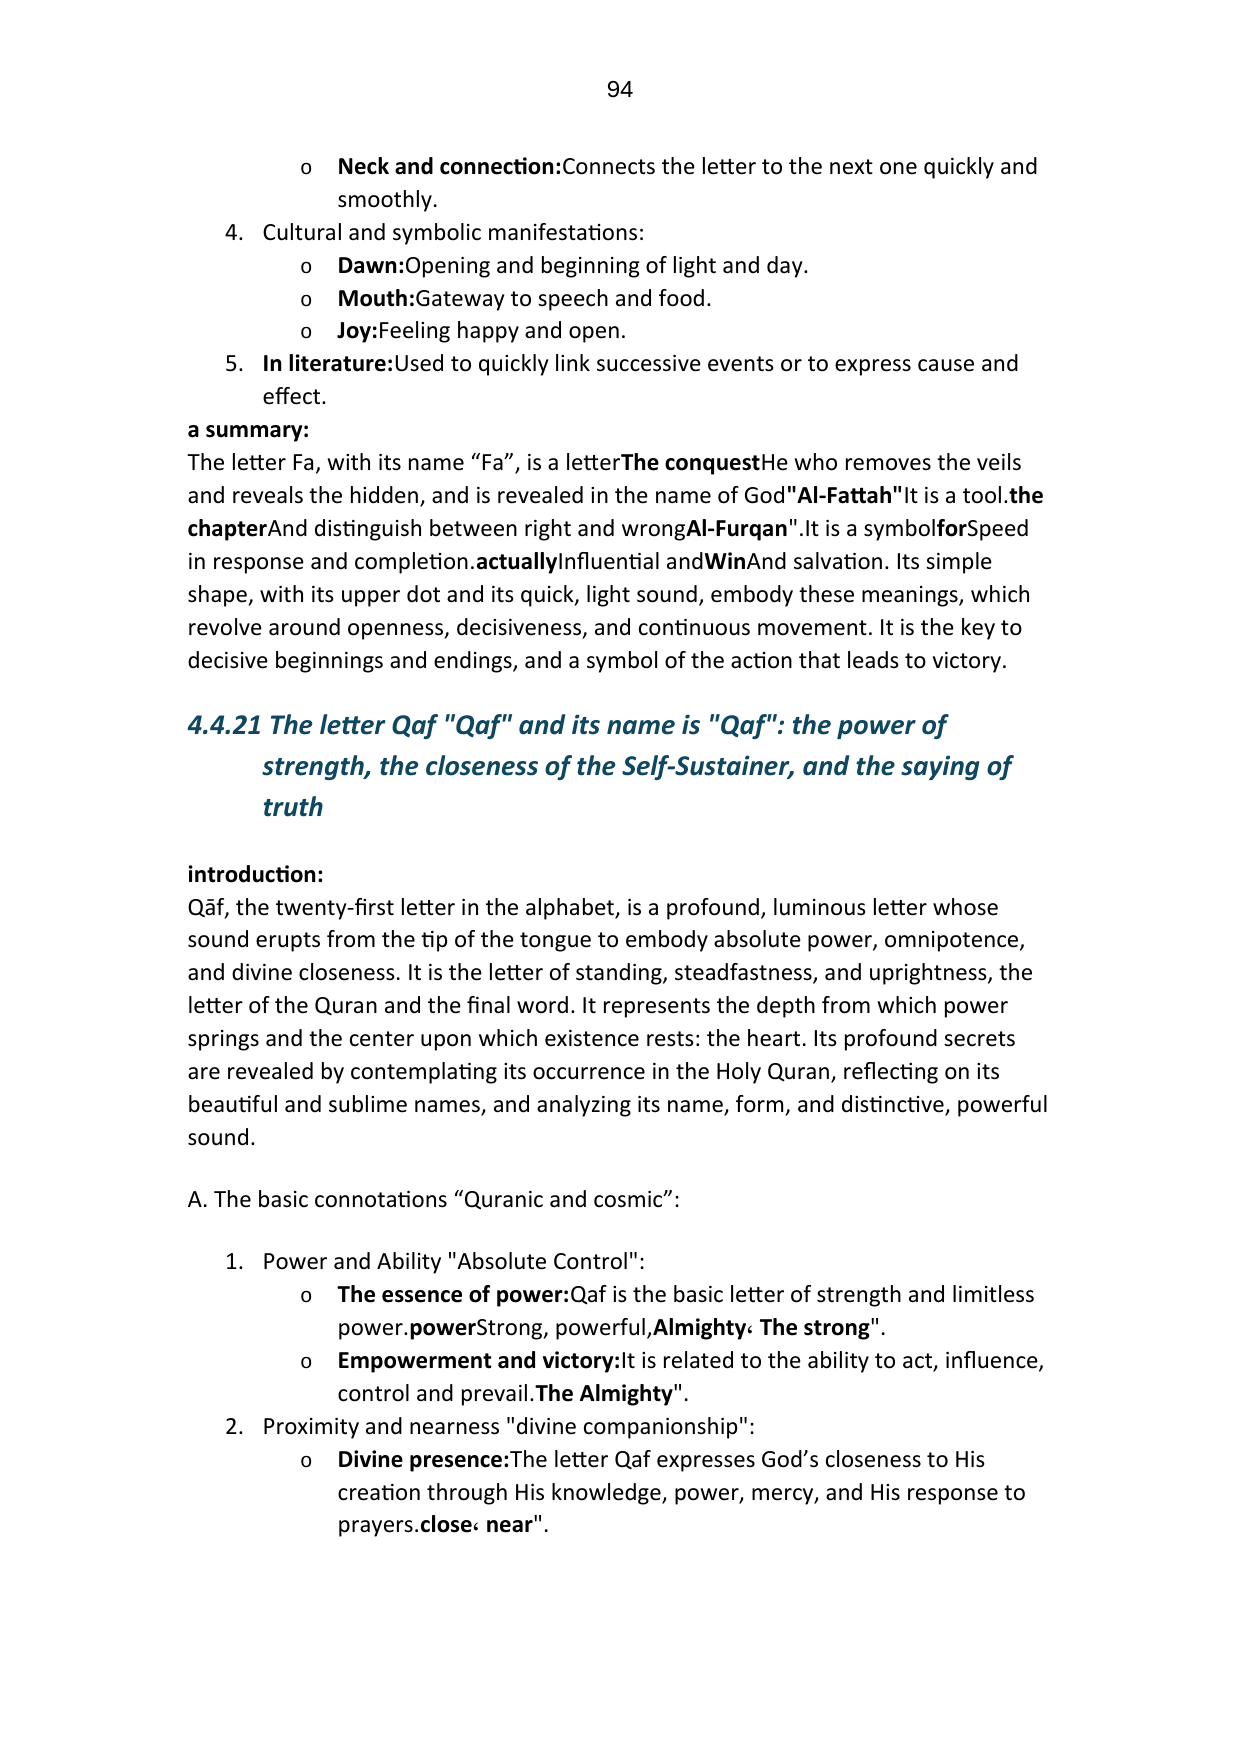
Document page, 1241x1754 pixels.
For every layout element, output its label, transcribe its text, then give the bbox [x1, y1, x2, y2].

list Joy:Feeling happy and open. [300, 314, 1053, 345]
text A. The basic connotations “Quranic and cosmic”: [187, 1183, 1053, 1214]
list Empowerment and victory:It is related to the ability to act, influence, control and prevail.The Almighty". [300, 1344, 1053, 1407]
list Divine presence:The letter Qaf expresses God’s closeness to His creation through His knowledge, power, mercy, and His response to prayers.close، near". [300, 1443, 1053, 1539]
text introduction: Qāf, the twenty-first letter in the alphabet, is a profound, luminous letter whose sound erupts from the tip of the tongue to embody absolute power, omnipotence, and divine closeness. It is the letter of standing, steadfastness, and uprightness, the letter of the Quran and the final word. It represents the depth from which power springs and the center upon which existence rests: the heart. Its profound secrets are revealed by contemplating its occurrence in the Holy Quran, reflecting on its beautiful and sublime names, and analyzing its name, form, and distinctive, powerful sound. [187, 858, 1053, 1152]
list Dawn:Opening and beginning of light and day. [300, 249, 1053, 279]
list Power and Ability "Absolute Control": [225, 1245, 1053, 1276]
list Cultural and symbolic manifestations: [225, 216, 1053, 246]
list The essence of power:Qaf is the basic letter of strength and limitless power.powerStrong, powerful,Almighty، The strong". [300, 1278, 1053, 1342]
list Mouth:Gateway to speech and food. [300, 282, 1053, 312]
list In literature:Used to quickly link successive events or to express cause and effect. [225, 347, 1053, 411]
list Neck and connection:Connects the letter to the next one quickly and smoothly. [300, 150, 1053, 213]
list Proximity and nearness "divine companionship": [225, 1410, 1053, 1440]
subtitle The letter Qaf "Qaf" and its name is "Qaf": the power of strength, the closeness of the Self-Sustainer, and the saying of truth [187, 706, 1053, 823]
text a summary: The letter Fa, with its name “Fa”, is a letterThe conquestHe who removes the veils and reveals the hidden, and is revealed in the name of God"Al-Fattah"It is a tool.the chapterAnd distinguish between right and wrongAl-Furqan".It is a symbolforSpeed ​​in response and completion.actuallyInfluential andWinAnd salvation. Its simple shape, with its upper dot and its quick, light sound, embody these meanings, which revolve around openness, decisiveness, and continuous movement. It is the key to decisive beginnings and endings, and a symbol of the action that leads to victory. [187, 413, 1053, 674]
